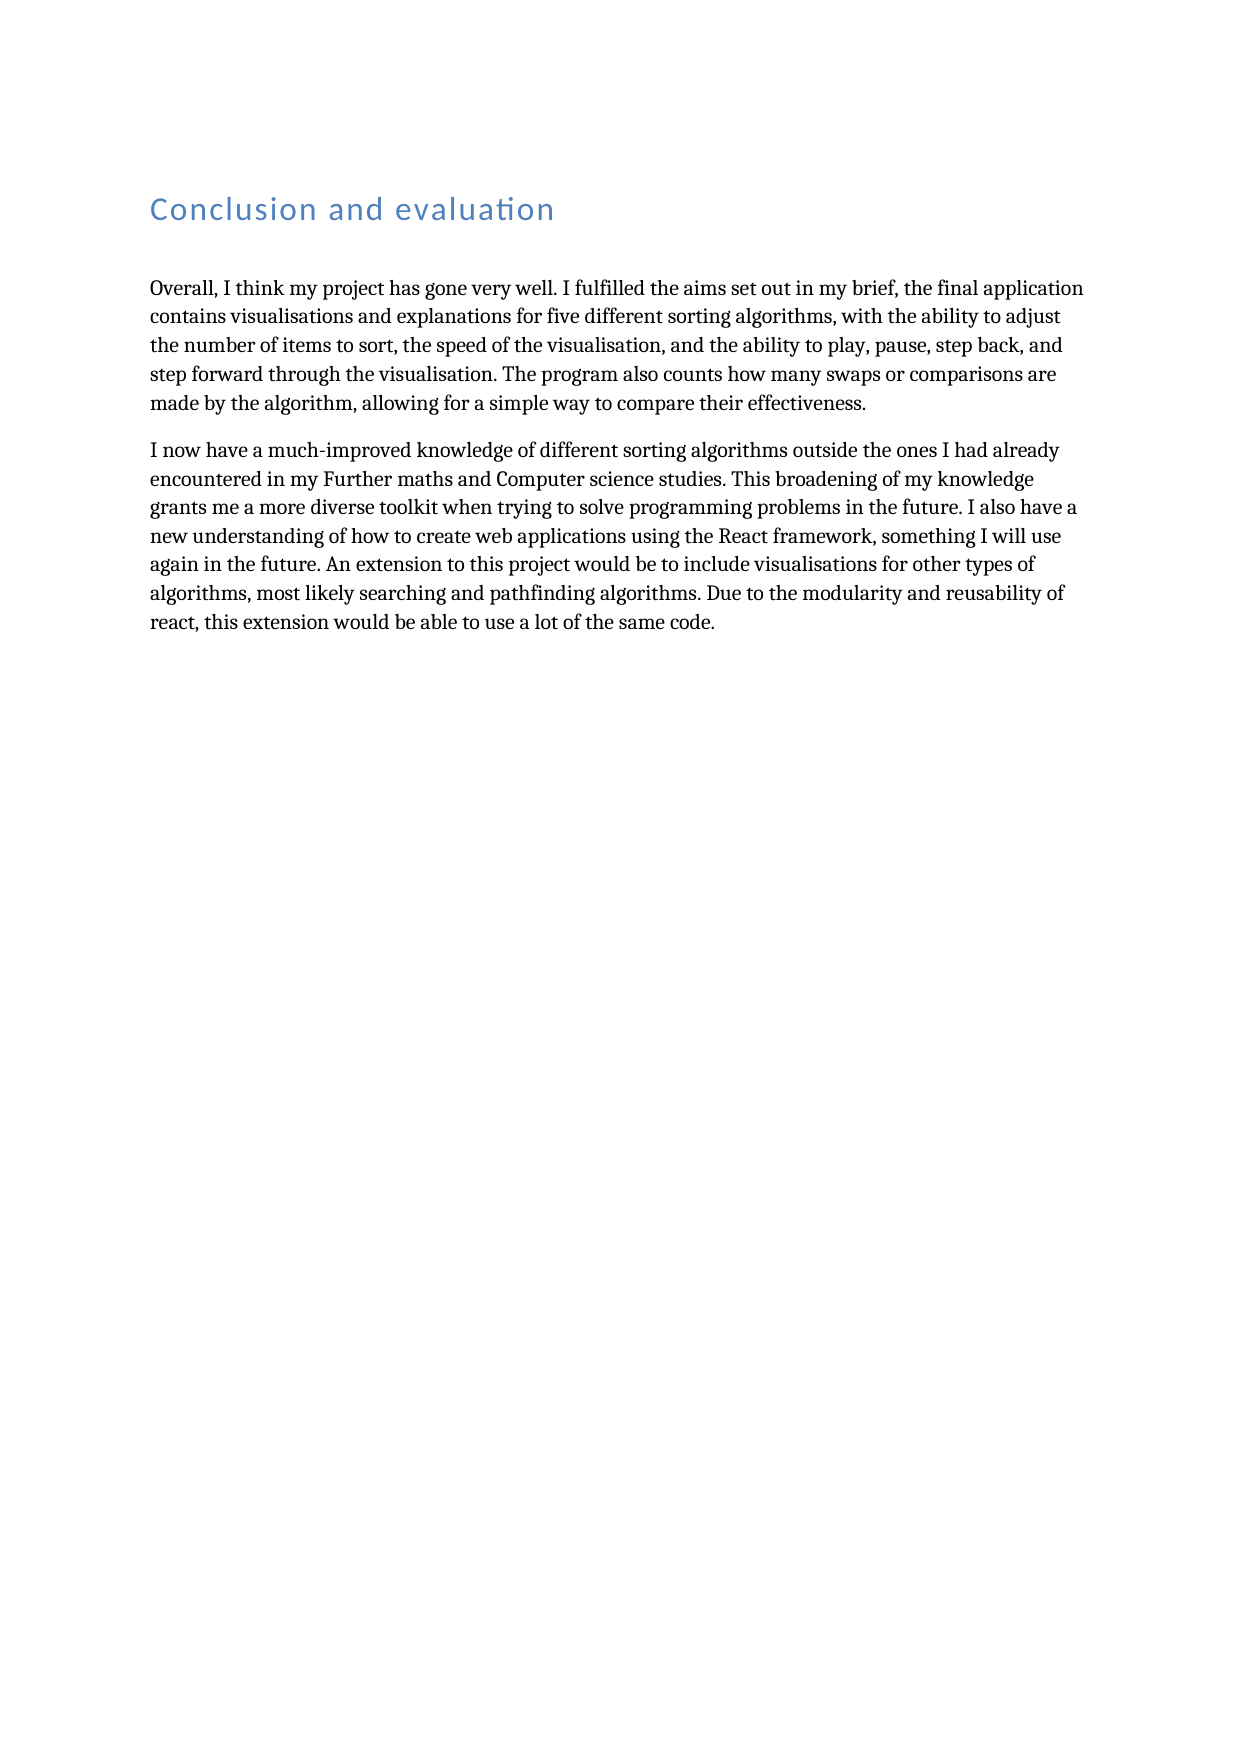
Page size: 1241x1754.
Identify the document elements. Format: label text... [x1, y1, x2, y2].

subtitle Conclusion and evaluation [150, 187, 1090, 228]
text I now have a much-improved knowledge of different sorting algorithms outside the ones I had already encountered in my Further maths and Computer science studies. This broadening of my knowledge grants me a more diverse toolkit when trying to solve programming problems in the future. I also have a new understanding of how to create web applications using the React framework, something I will use again in the future. An extension to this project would be to include visualisations for other types of algorithms, most likely searching and pathfinding algorithms. Due to the modularity and reusability of react, this extension would be able to use a lot of the same code. [150, 438, 1090, 635]
text Overall, I think my project has gone very well. I fulfilled the aims set out in my brief, the final application contains visualisations and explanations for five different sorting algorithms, with the ability to adjust the number of items to sort, the speed of the visualisation, and the ability to play, pause, step back, and step forward through the visualisation. The program also counts how many swaps or comparisons are made by the algorithm, allowing for a simple way to compare their effectiveness. [150, 276, 1090, 415]
